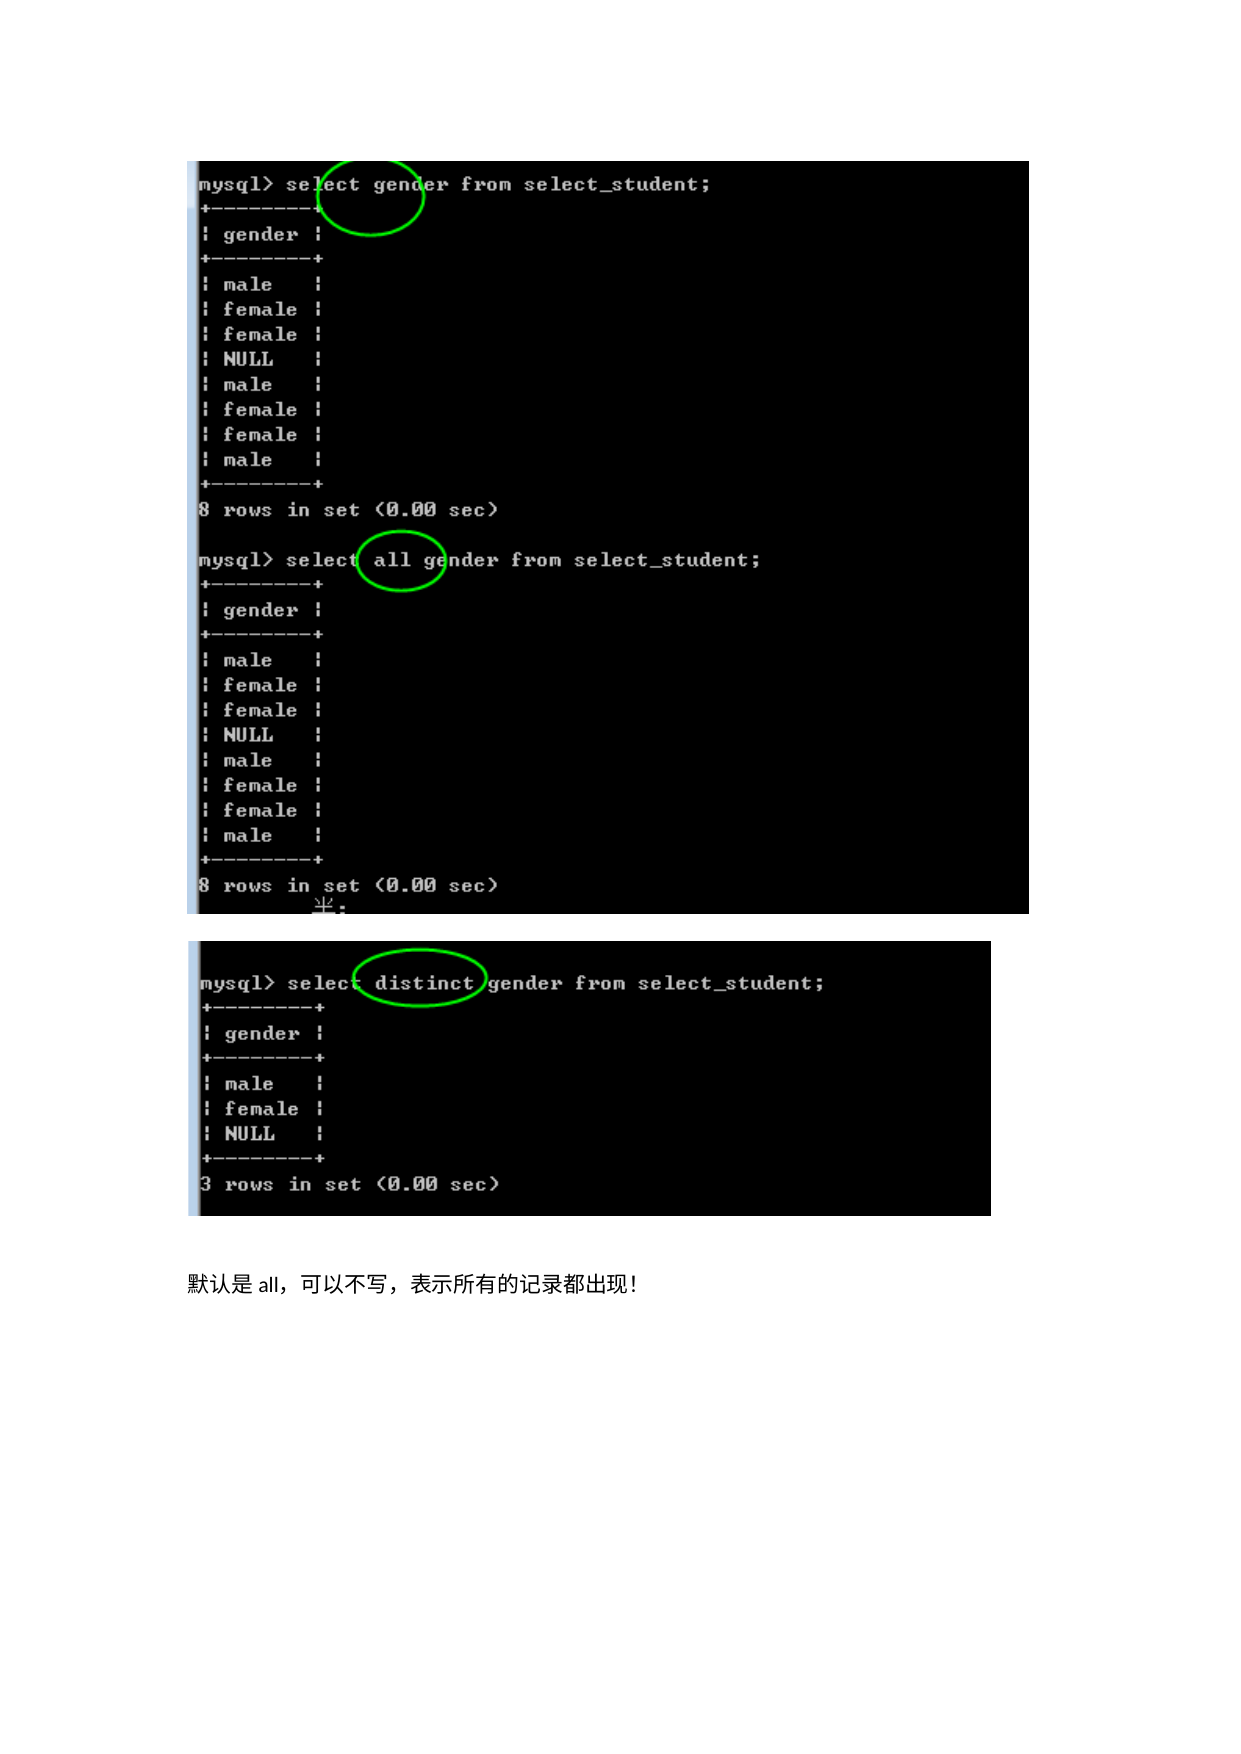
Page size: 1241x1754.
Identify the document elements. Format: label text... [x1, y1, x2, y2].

picture [187, 941, 991, 1216]
text 默认是 all，可以不写，表示所有的记录都出现！ [187, 1267, 1053, 1299]
picture [187, 161, 1029, 914]
